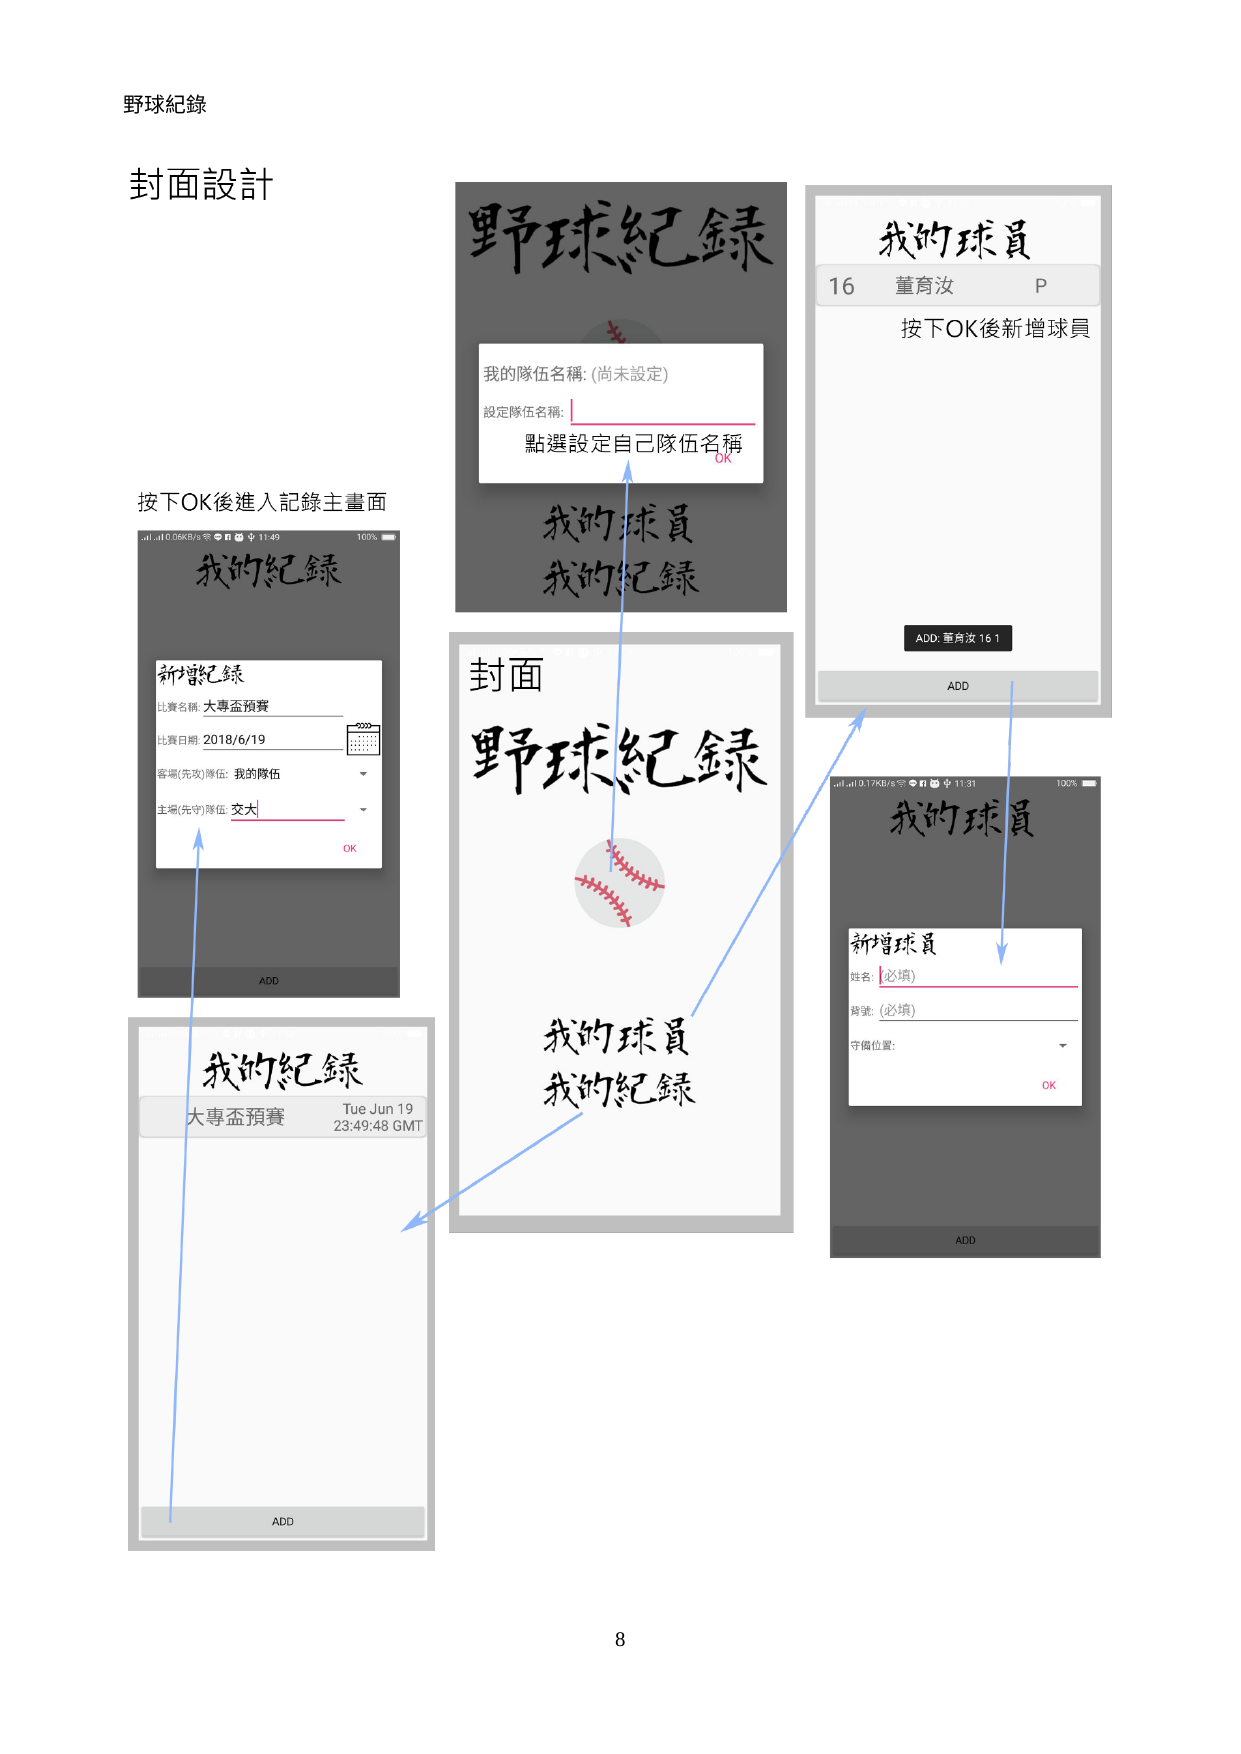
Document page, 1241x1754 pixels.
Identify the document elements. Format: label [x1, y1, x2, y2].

picture [118, 148, 1122, 1568]
